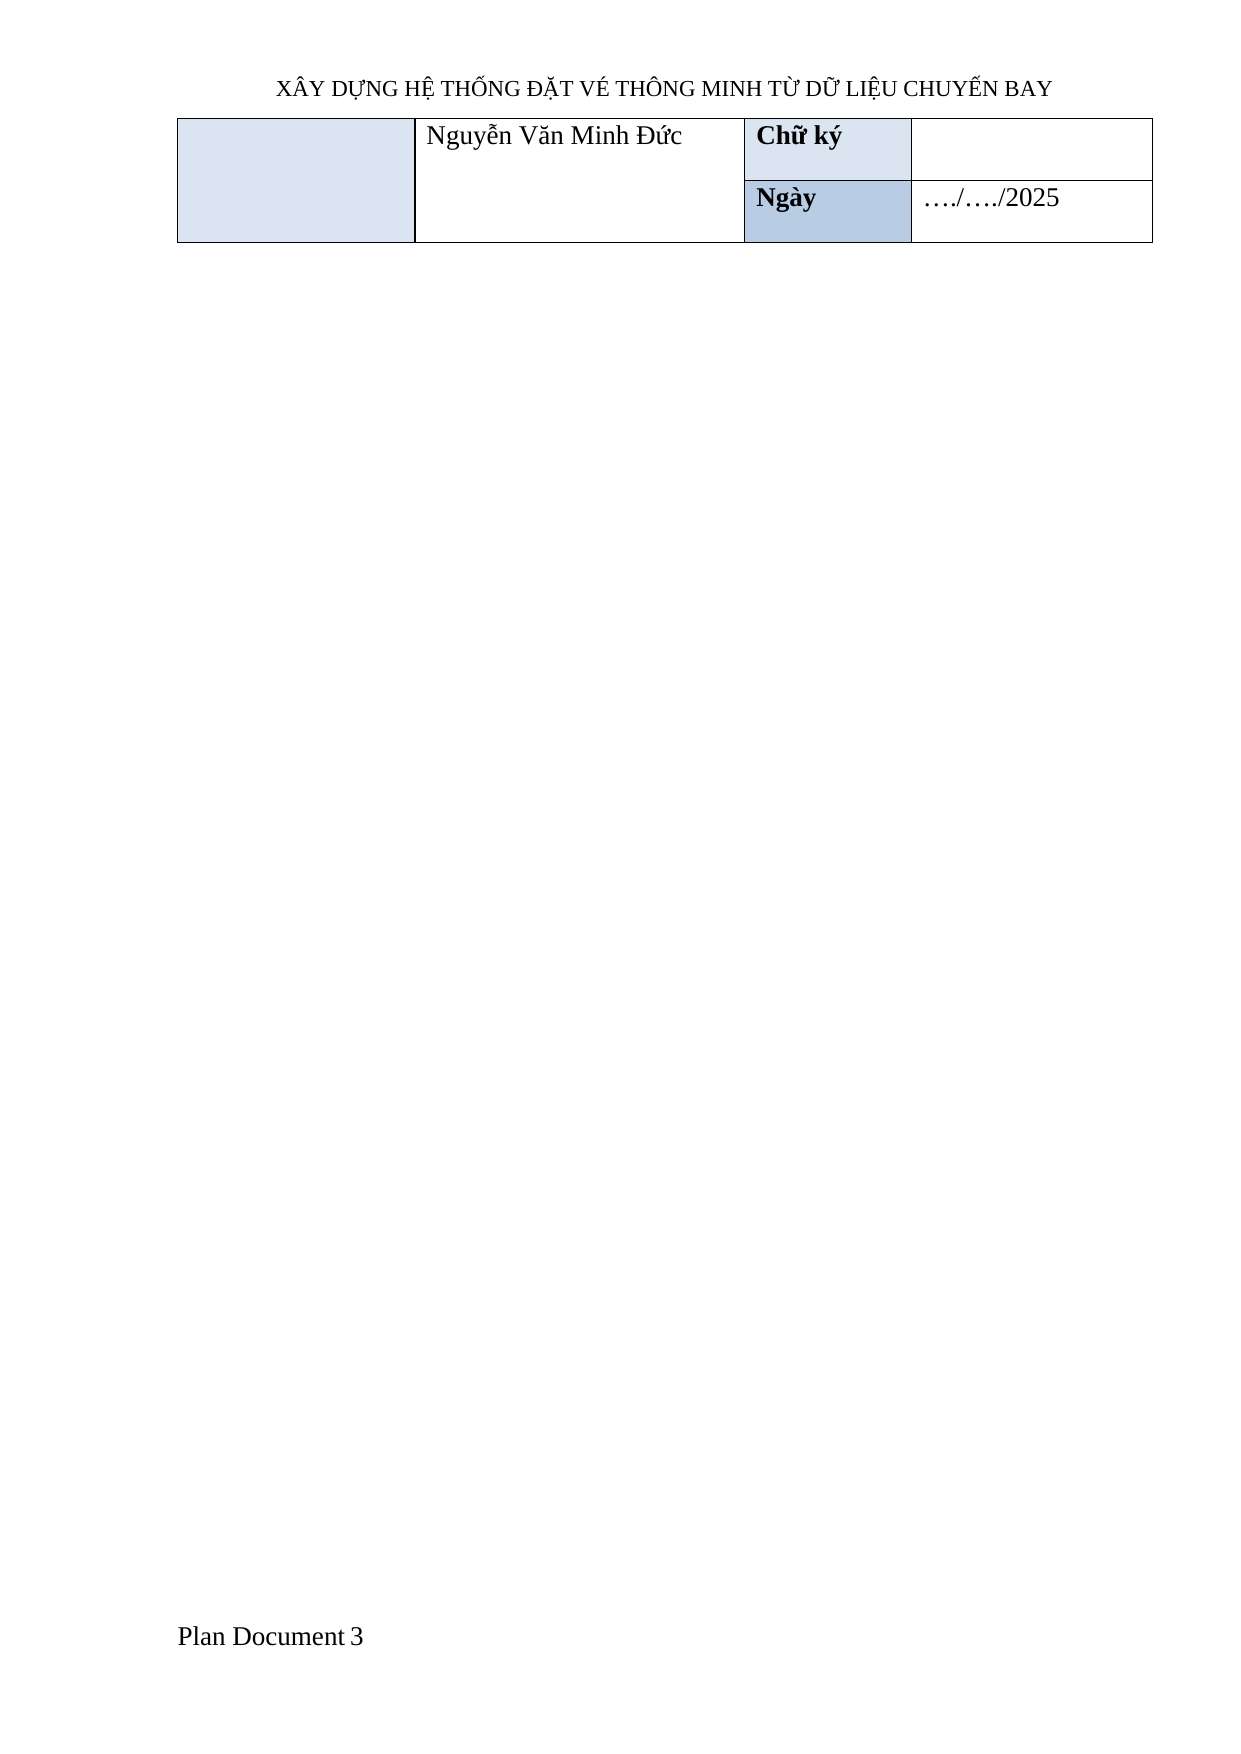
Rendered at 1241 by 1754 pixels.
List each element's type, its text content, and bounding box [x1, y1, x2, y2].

table_cell [912, 119, 1152, 180]
table_cell …./…./2025 [912, 181, 1152, 242]
table_cell Nguyễn Văn Minh Đức [416, 119, 744, 242]
table_cell Chữ ký [745, 119, 911, 180]
table_cell Ngày [745, 181, 911, 242]
